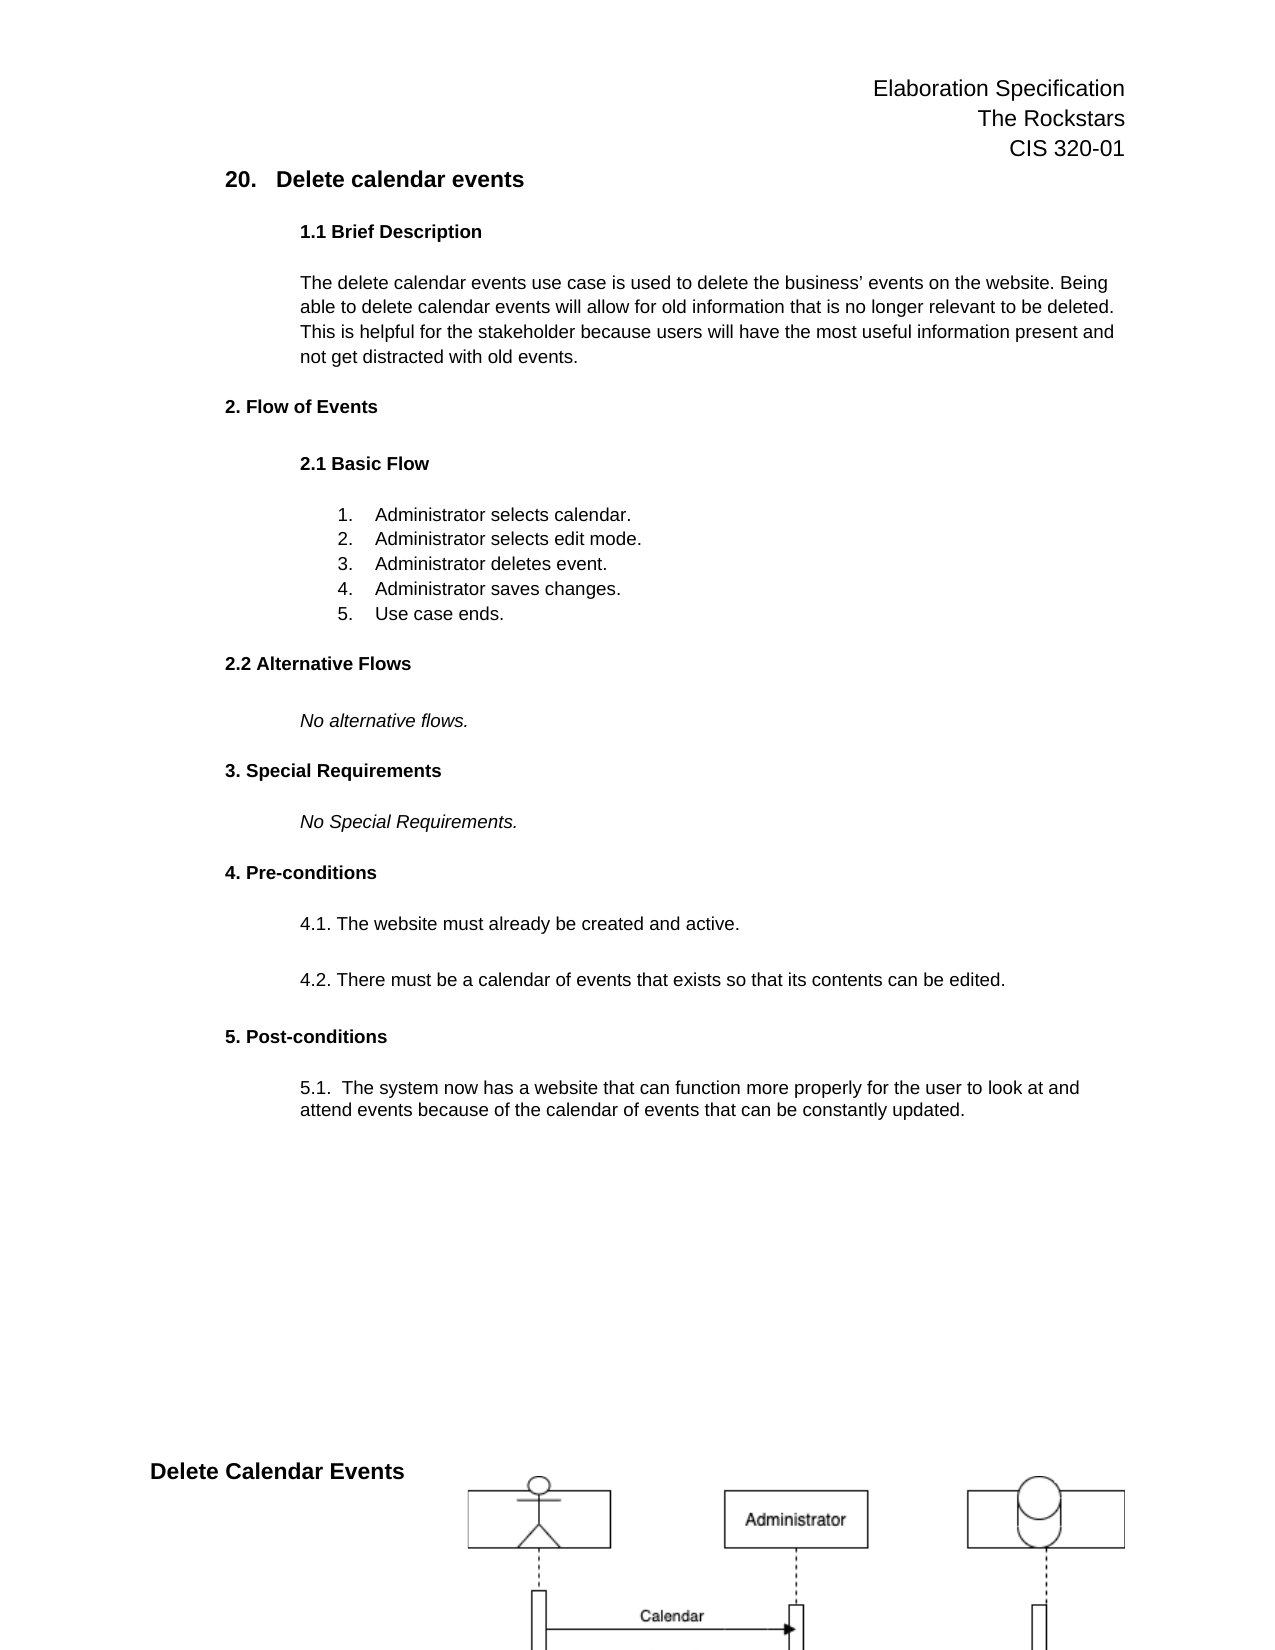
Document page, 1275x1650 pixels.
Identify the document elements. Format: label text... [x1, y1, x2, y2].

text 3. Special Requirements [225, 760, 1125, 782]
text 2. Flow of Events [225, 396, 1125, 417]
text 2.1 Basic Flow [300, 453, 1125, 474]
picture [467, 1476, 1125, 1650]
text 4.2. There must be a calendar of events that exists so that its contents can be edited. [300, 969, 1125, 991]
text Delete Calendar Events [150, 1458, 1125, 1484]
text 4. Pre-conditions [225, 862, 1125, 883]
text No Special Requirements. [225, 811, 1125, 832]
list Use case ends. [337, 603, 1125, 624]
text 4.1. The website must already be created and active. [300, 912, 1125, 934]
text 1.1 Brief Description [300, 221, 1125, 242]
text 5.1. The system now has a website that can function more properly for the user to look at and attend events because of the calendar of events that can be constantly updated. [300, 1077, 1125, 1120]
text 20. Delete calendar events [150, 166, 1125, 192]
list Administrator saves changes. [337, 578, 1125, 599]
text No alternative flows. [300, 709, 1125, 731]
list Administrator deletes event. [337, 553, 1125, 574]
text 5. Post-conditions [225, 1026, 1125, 1048]
text 2.2 Alternative Flows [225, 652, 1125, 674]
list Administrator selects edit mode. [337, 528, 1125, 550]
list Administrator selects calendar. [337, 503, 1125, 525]
text The delete calendar events use case is used to delete the business’ events on the website. Being able to delete calendar events will allow for old information that is no longer relevant to be deleted. This is helpful for the stakeholder because users will have the most useful information present and not get distracted with old events. [300, 272, 1125, 367]
